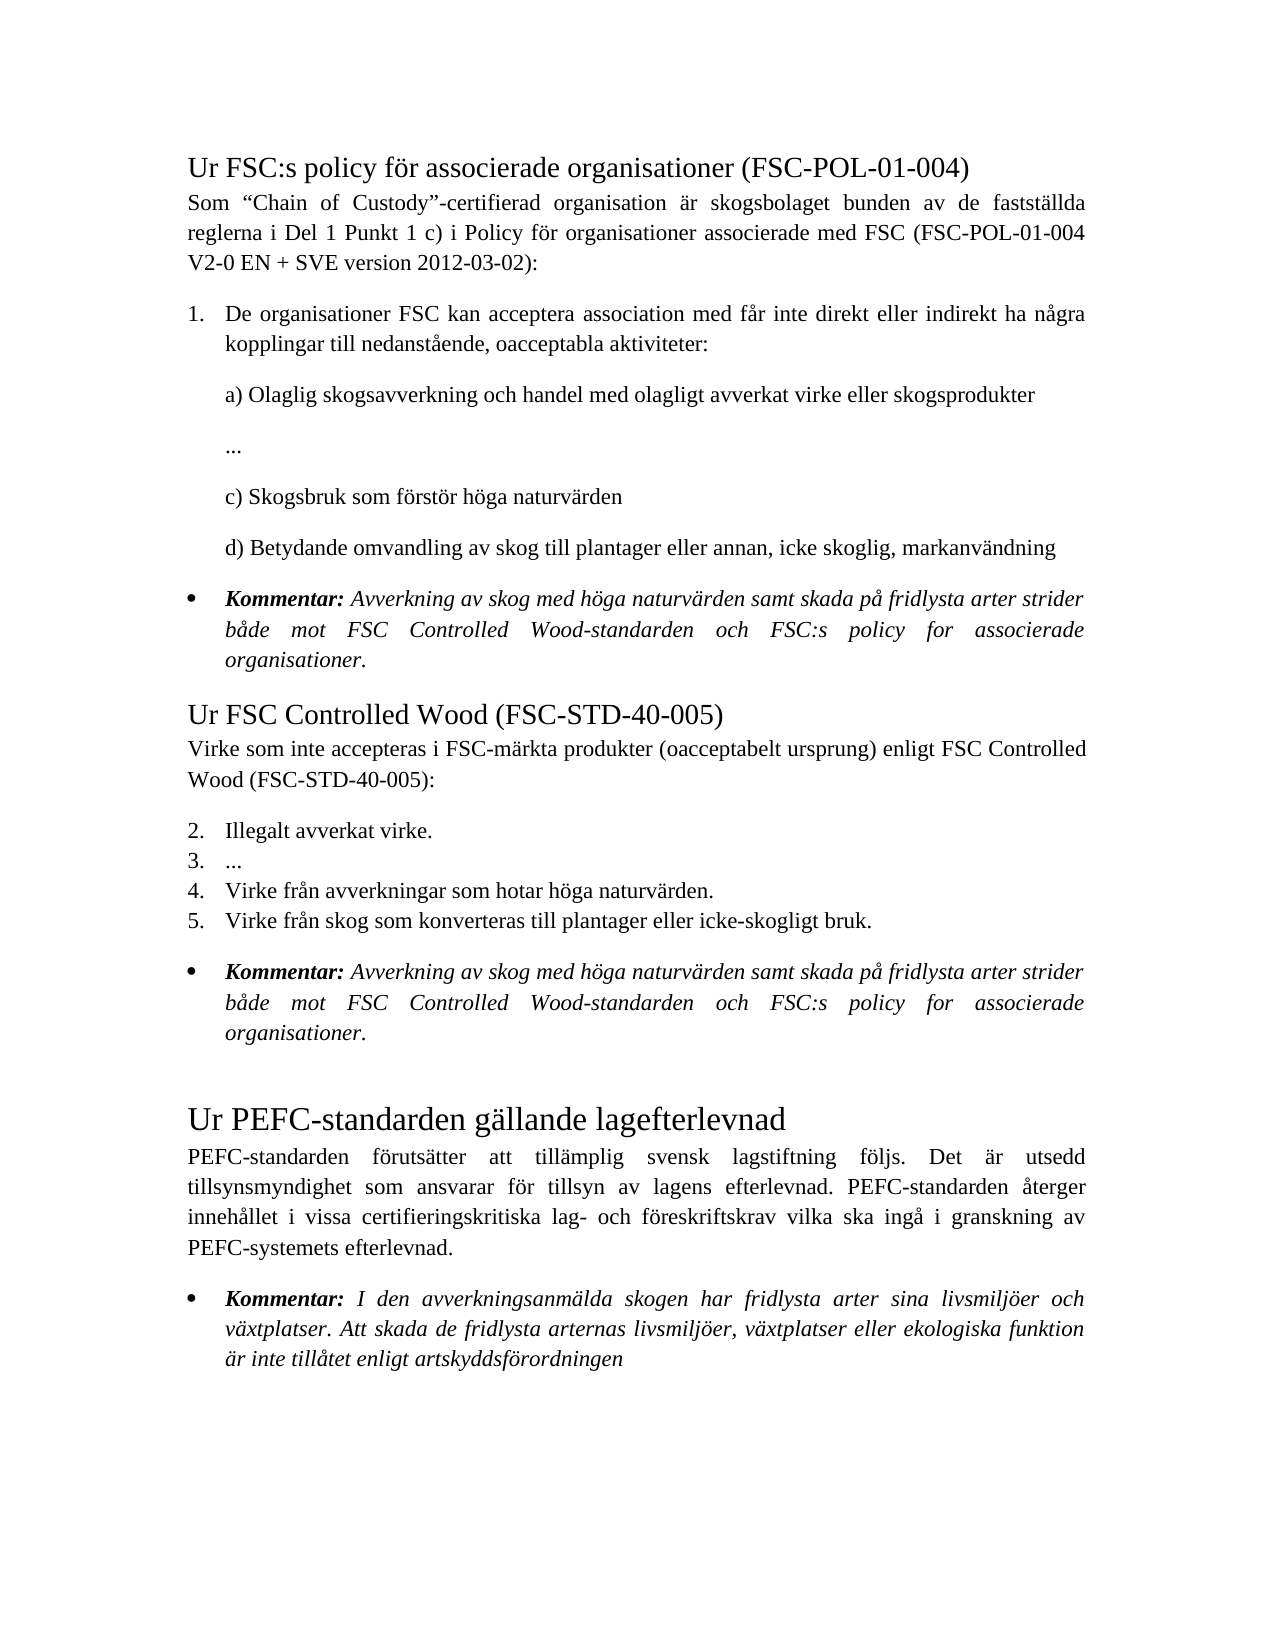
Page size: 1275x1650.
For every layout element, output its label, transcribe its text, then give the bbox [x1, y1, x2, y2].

list Virke från avverkningar som hotar höga naturvärden. [187, 877, 1087, 903]
list Illegalt avverkat virke. [187, 817, 1087, 843]
list Kommentar: Avverkning av skog med höga naturvärden samt skada på fridlysta arter strider både mot FSC Controlled Wood-standarden och FSC:s policy for associerade organisationer. [187, 585, 1087, 672]
text d) Betydande omvandling av skog till plantager eller annan, icke skoglig, markanvändning [225, 534, 1087, 561]
list Kommentar: I den avverkningsanmälda skogen har fridlysta arter sina livsmiljöer och växtplatser. Att skada de fridlysta arternas livsmiljöer, växtplatser eller ekologiska funktion är inte tillåtet enligt artskyddsförordningen [187, 1285, 1087, 1371]
list De organisationer FSC kan acceptera association med får inte direkt eller indirekt ha några kopplingar till nedanstående, oacceptabla aktiviteter: [187, 300, 1087, 357]
text c) Skogsbruk som förstör höga naturvärden [225, 483, 1087, 510]
list Virke från skog som konverteras till plantager eller icke-skogligt bruk. [187, 907, 1087, 934]
text ... [225, 432, 1087, 459]
subtitle Ur FSC:s policy för associerade organisationer (FSC-POL-01-004) [187, 150, 1087, 183]
text Virke som inte accepteras i FSC-märkta produkter (oacceptabelt ursprung) enligt FSC Controlled Wood (FSC-STD-40-005): [187, 735, 1087, 792]
list Kommentar: Avverkning av skog med höga naturvärden samt skada på fridlysta arter strider både mot FSC Controlled Wood-standarden och FSC:s policy for associerade organisationer. [187, 958, 1087, 1045]
text Som “Chain of Custody”-certifierad organisation är skogsbolaget bunden av de fastställda reglerna i Del 1 Punkt 1 c) i Policy för organisationer associerade med FSC (FSC-POL-01-004 V2-0 EN + SVE version 2012-03-02): [187, 188, 1087, 275]
text PEFC-standarden förutsätter att tillämplig svensk lagstiftning följs. Det är utsedd tillsynsmyndighet som ansvarar för tillsyn av lagens efterlevnad. PEFC-standarden återger innehållet i vissa certifieringskritiska lag- och föreskriftskrav vilka ska ingå i granskning av PEFC-systemets efterlevnad. [187, 1143, 1087, 1260]
subtitle Ur FSC Controlled Wood (FSC-STD-40-005) [187, 697, 1087, 730]
list ... [187, 847, 1087, 873]
subtitle Ur PEFC-standarden gällande lagefterlevnad [187, 1099, 1087, 1137]
text a) Olaglig skogsavverkning och handel med olagligt avverkat virke eller skogsprodukter [225, 381, 1087, 408]
